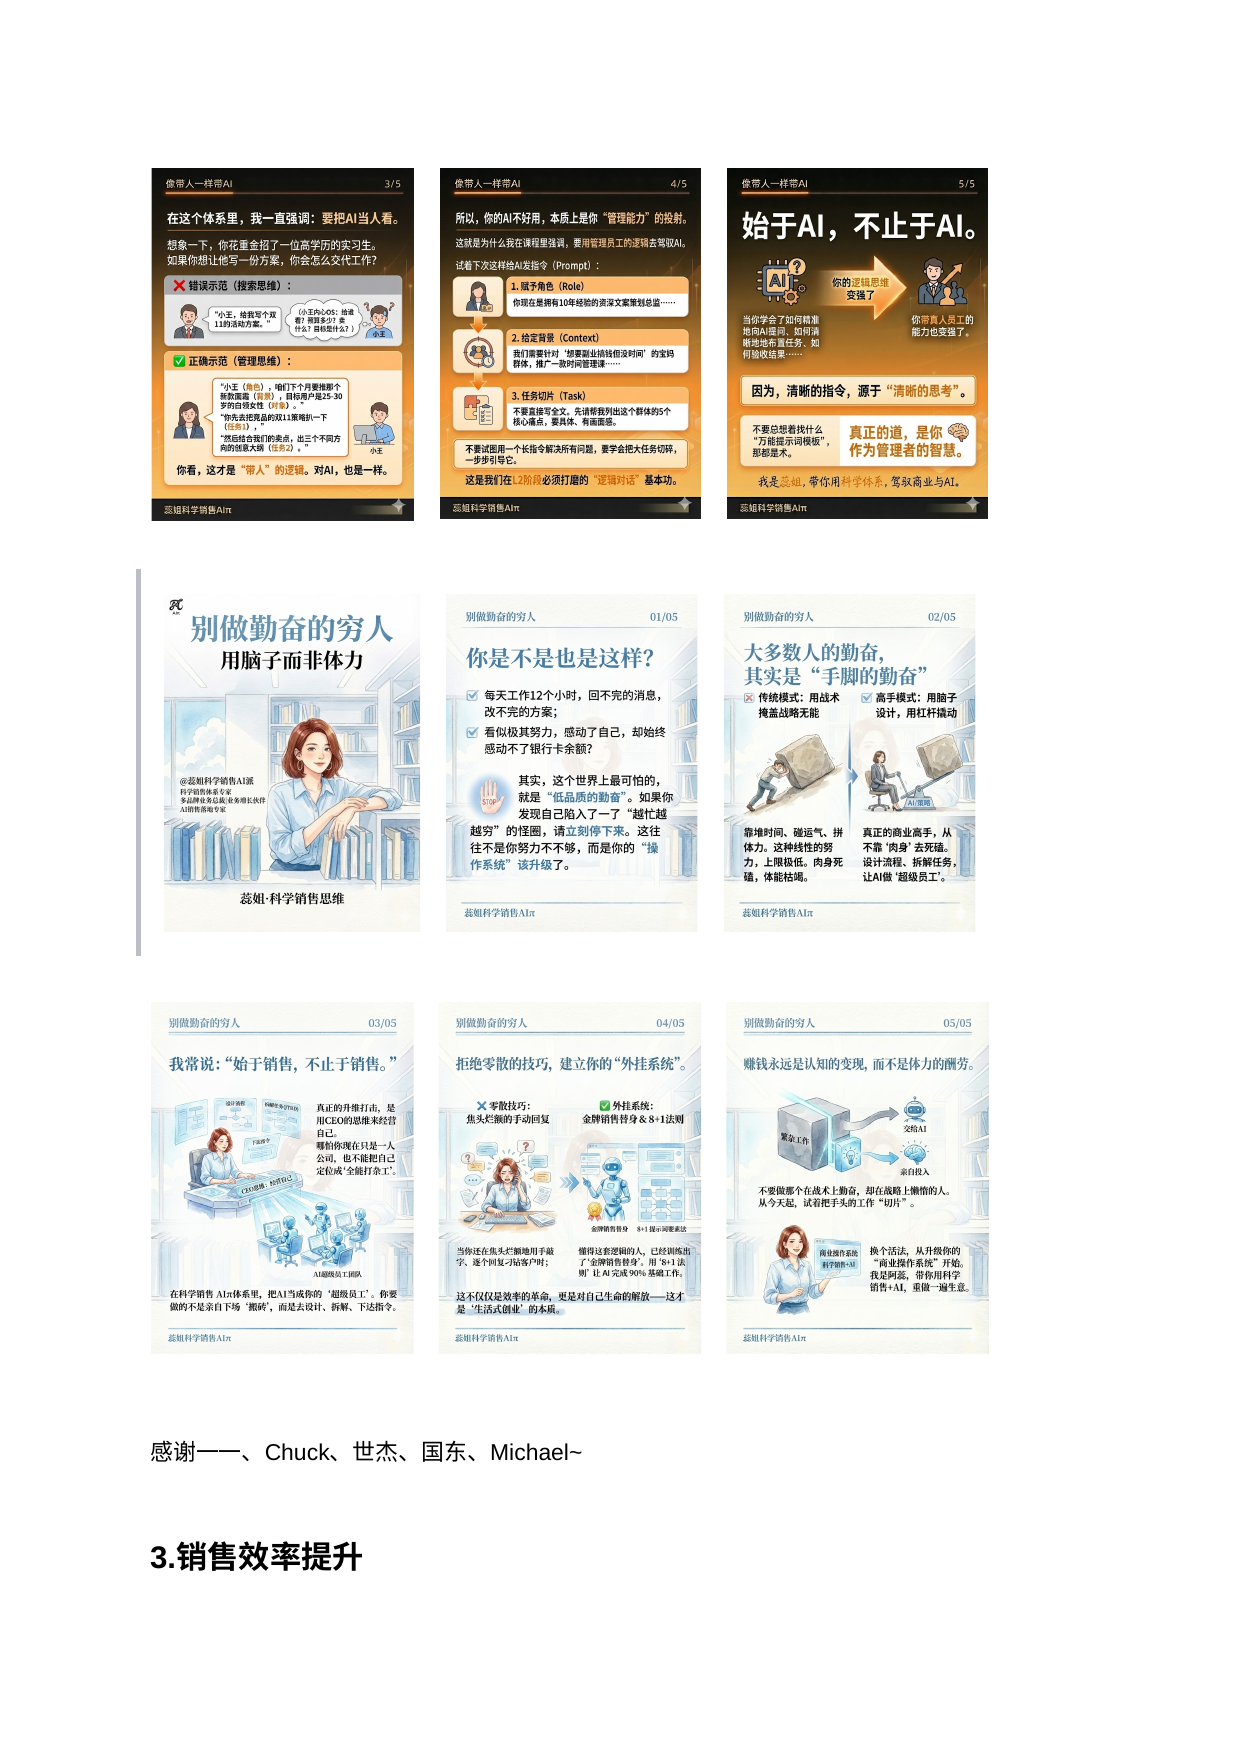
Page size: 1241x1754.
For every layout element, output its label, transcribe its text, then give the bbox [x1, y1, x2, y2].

table_header [139, 150, 427, 541]
table_header [427, 150, 714, 541]
picture [438, 1002, 702, 1354]
picture [151, 168, 414, 521]
picture [446, 594, 698, 932]
table_header [139, 984, 426, 1375]
text 感谢一一、Chuck、世杰、国东、Michael~ [150, 1433, 1090, 1467]
picture [151, 1002, 414, 1354]
picture [727, 168, 988, 519]
table_header [714, 984, 1001, 1375]
table_header [426, 984, 714, 1375]
picture [440, 168, 701, 519]
picture [163, 594, 421, 932]
table_header [714, 150, 1001, 541]
picture [723, 594, 976, 932]
table_header [141, 569, 1001, 956]
picture [726, 1002, 989, 1354]
